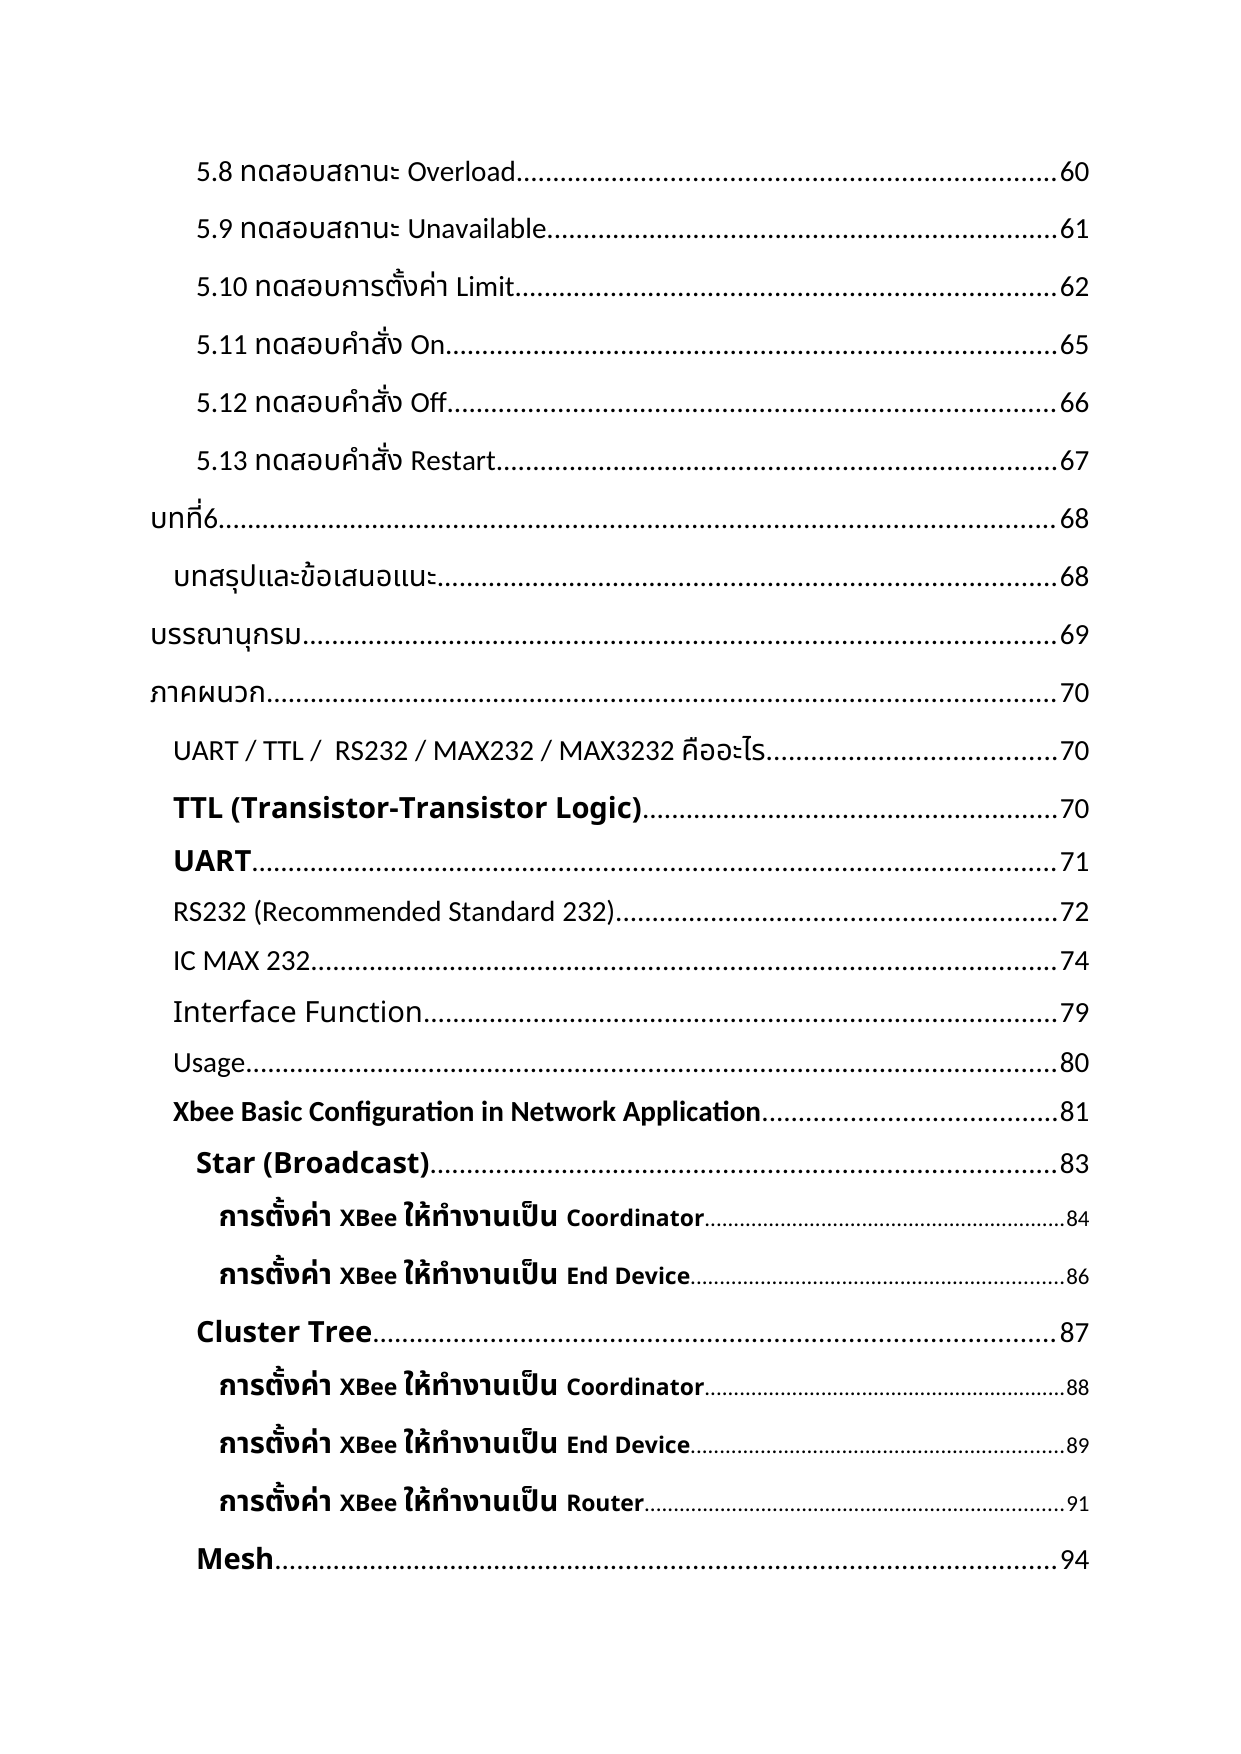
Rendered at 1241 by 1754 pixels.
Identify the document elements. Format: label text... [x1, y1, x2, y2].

text Xbee Basic Configuration in Network Application 81 [761, 1093, 1090, 1129]
text ภาคผนวก 70 [150, 671, 1090, 715]
text Star (Broadcast) 83 [429, 1142, 1090, 1182]
text UART 71 [173, 840, 1090, 880]
text การตั้งค่า XBee ให้ทำงานเป็น End Device 89 [219, 1422, 1090, 1466]
text 5.11 ทดสอบคำสั่ง On 65 [196, 324, 1090, 368]
text 5.13 ทดสอบคำสั่ง Restart 67 [196, 439, 1090, 484]
text Interface Function 79 [173, 991, 1090, 1031]
text บทสรุปและข้อเสนอแนะ 68 [173, 555, 1090, 599]
text TTL (Transistor-Transistor Logic) 70 [173, 787, 1090, 827]
text RS232 (Recommended Standard 232) 72 [173, 893, 1090, 929]
text การตั้งค่า XBee ให้ทำงานเป็น Router 91 [219, 1480, 1090, 1524]
text การตั้งค่า XBee ให้ทำงานเป็น Coordinator 88 [219, 1364, 1090, 1408]
text Usage 80 [173, 1044, 1090, 1080]
text 5.12 ทดสอบคำสั่ง Off 66 [196, 382, 1090, 426]
text Mesh 94 [274, 1538, 1090, 1578]
text IC MAX 232 74 [173, 942, 1090, 978]
text บรรณานุกรม 69 [150, 613, 1090, 657]
text บทที่6 68 [150, 497, 1090, 542]
text 5.8 ทดสอบสถานะ Overload 60 [196, 150, 1090, 194]
text Cluster Tree 87 [372, 1311, 1090, 1351]
text 5.9 ทดสอบสถานะ Unavailable 61 [196, 208, 1090, 252]
text 5.10 ทดสอบการตั้งค่า Limit 62 [196, 266, 1090, 310]
text การตั้งค่า XBee ให้ทำงานเป็น Coordinator 84 [219, 1195, 1090, 1239]
text UART / TTL / RS232 / MAX232 / MAX3232 คืออะไร 70 [173, 729, 1090, 773]
text การตั้งค่า XBee ให้ทำงานเป็น End Device 86 [219, 1253, 1090, 1297]
